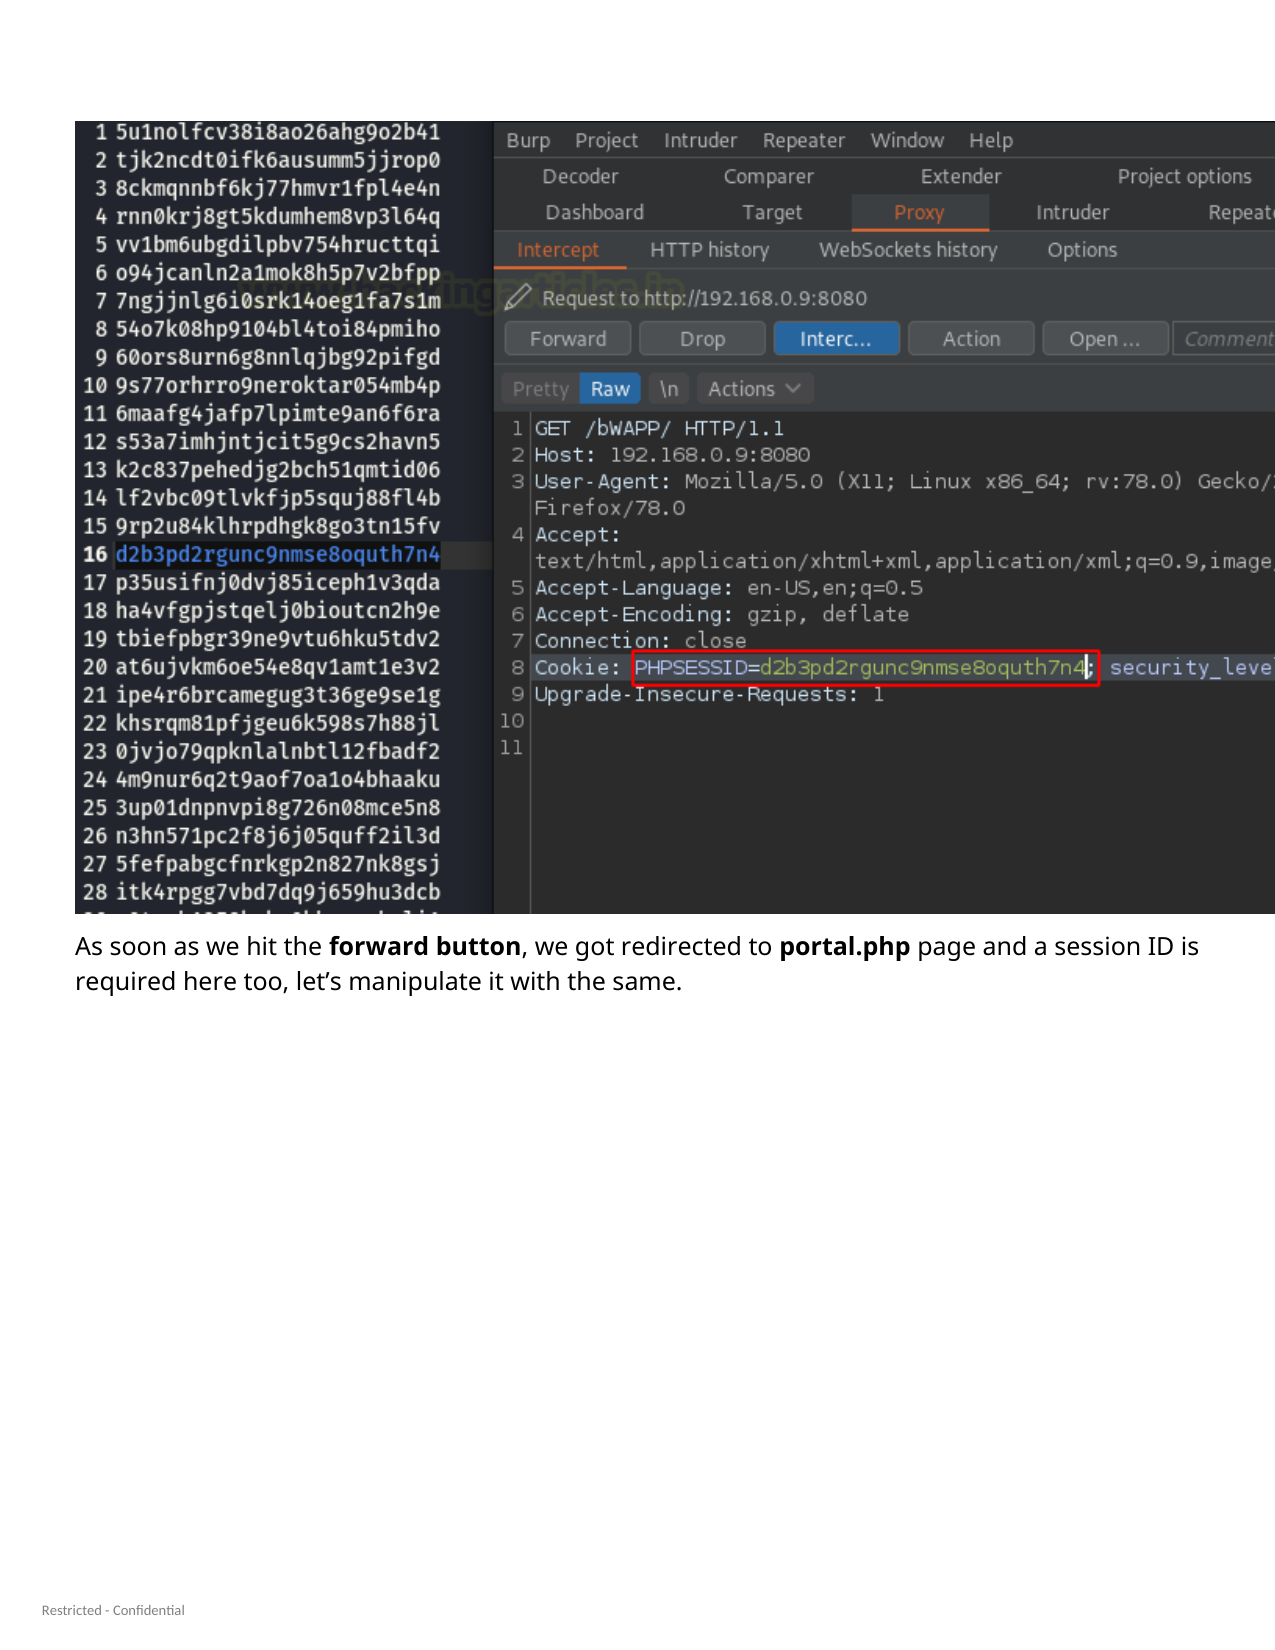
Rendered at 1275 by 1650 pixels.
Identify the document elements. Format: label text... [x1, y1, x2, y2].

picture [75, 121, 1275, 914]
text As soon as we hit the forward button, we got redirected to portal.php page and a session ID is required here too, let’s manipulate it with the same. [75, 929, 1200, 997]
